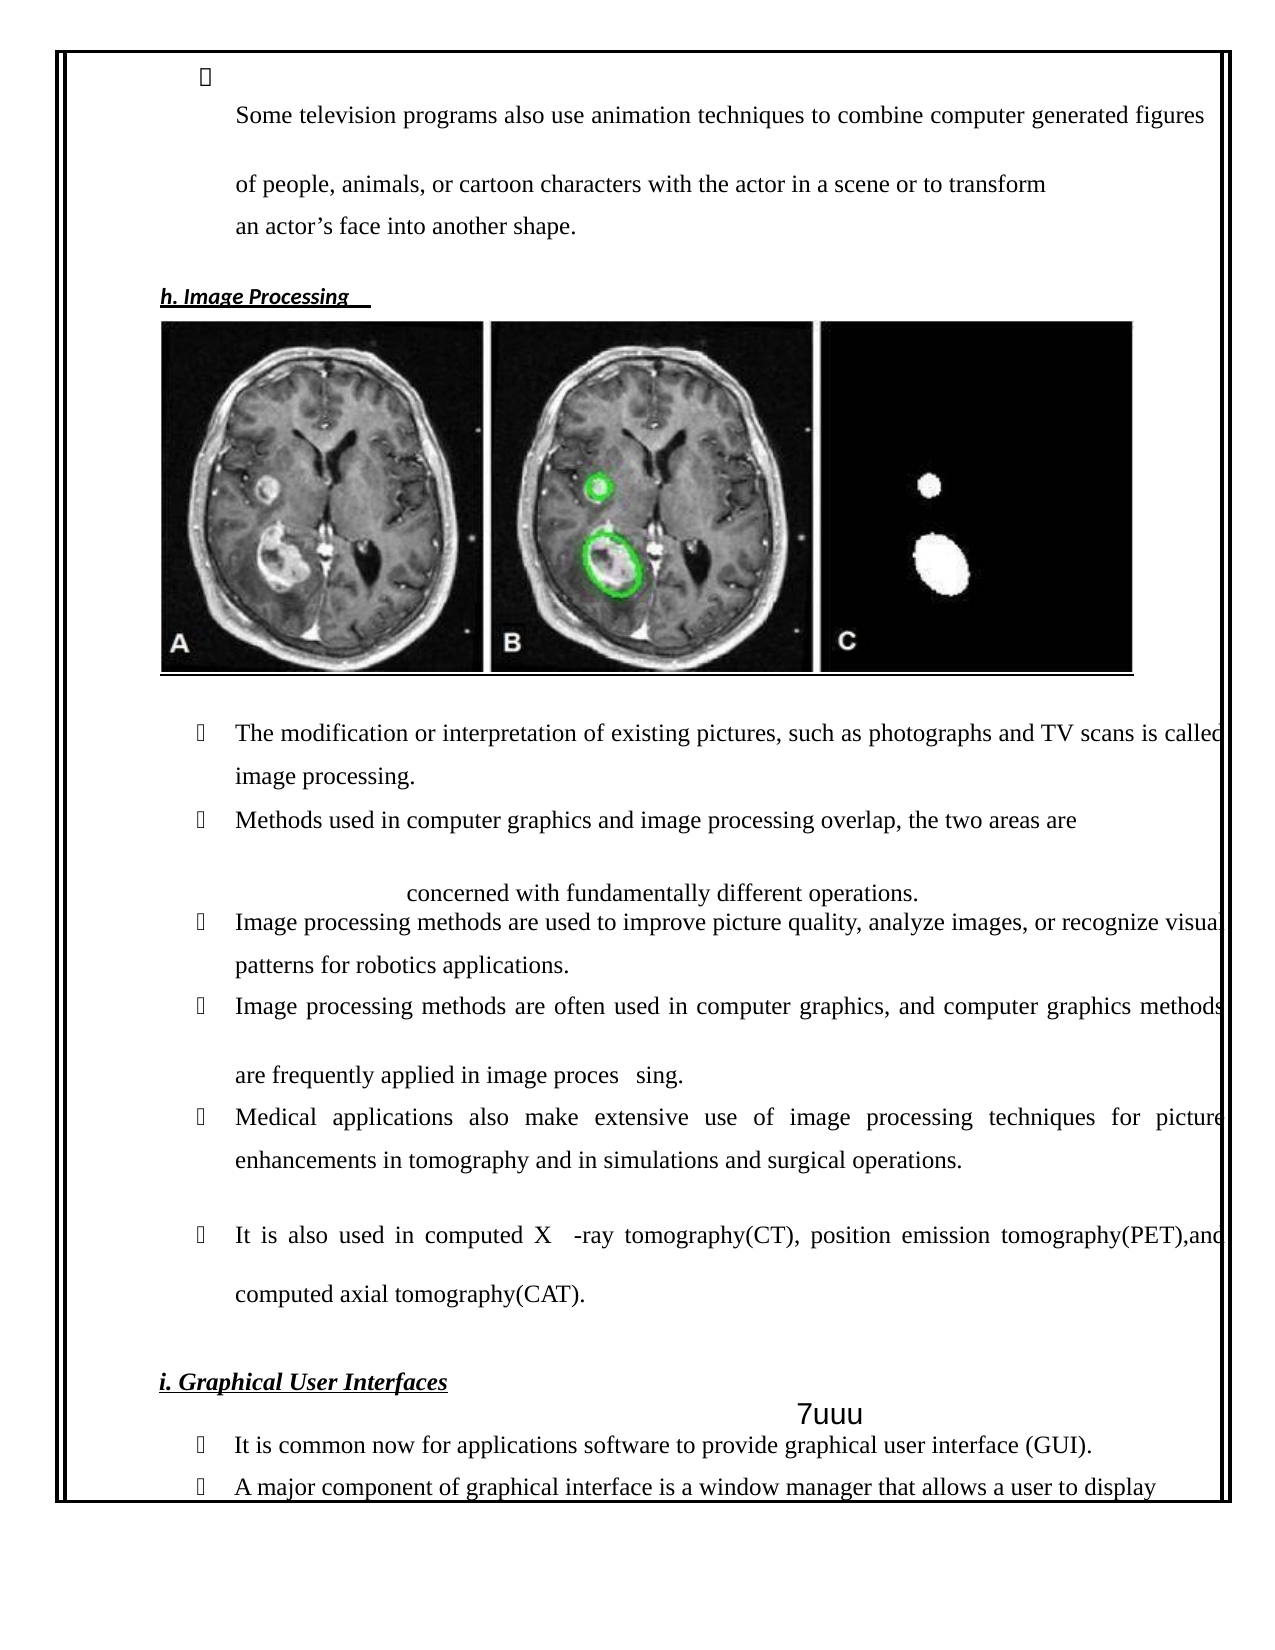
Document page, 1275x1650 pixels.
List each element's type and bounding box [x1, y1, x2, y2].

picture [160, 281, 440, 316]
picture [160, 320, 1143, 686]
table_cell [67, 53, 1220, 1500]
